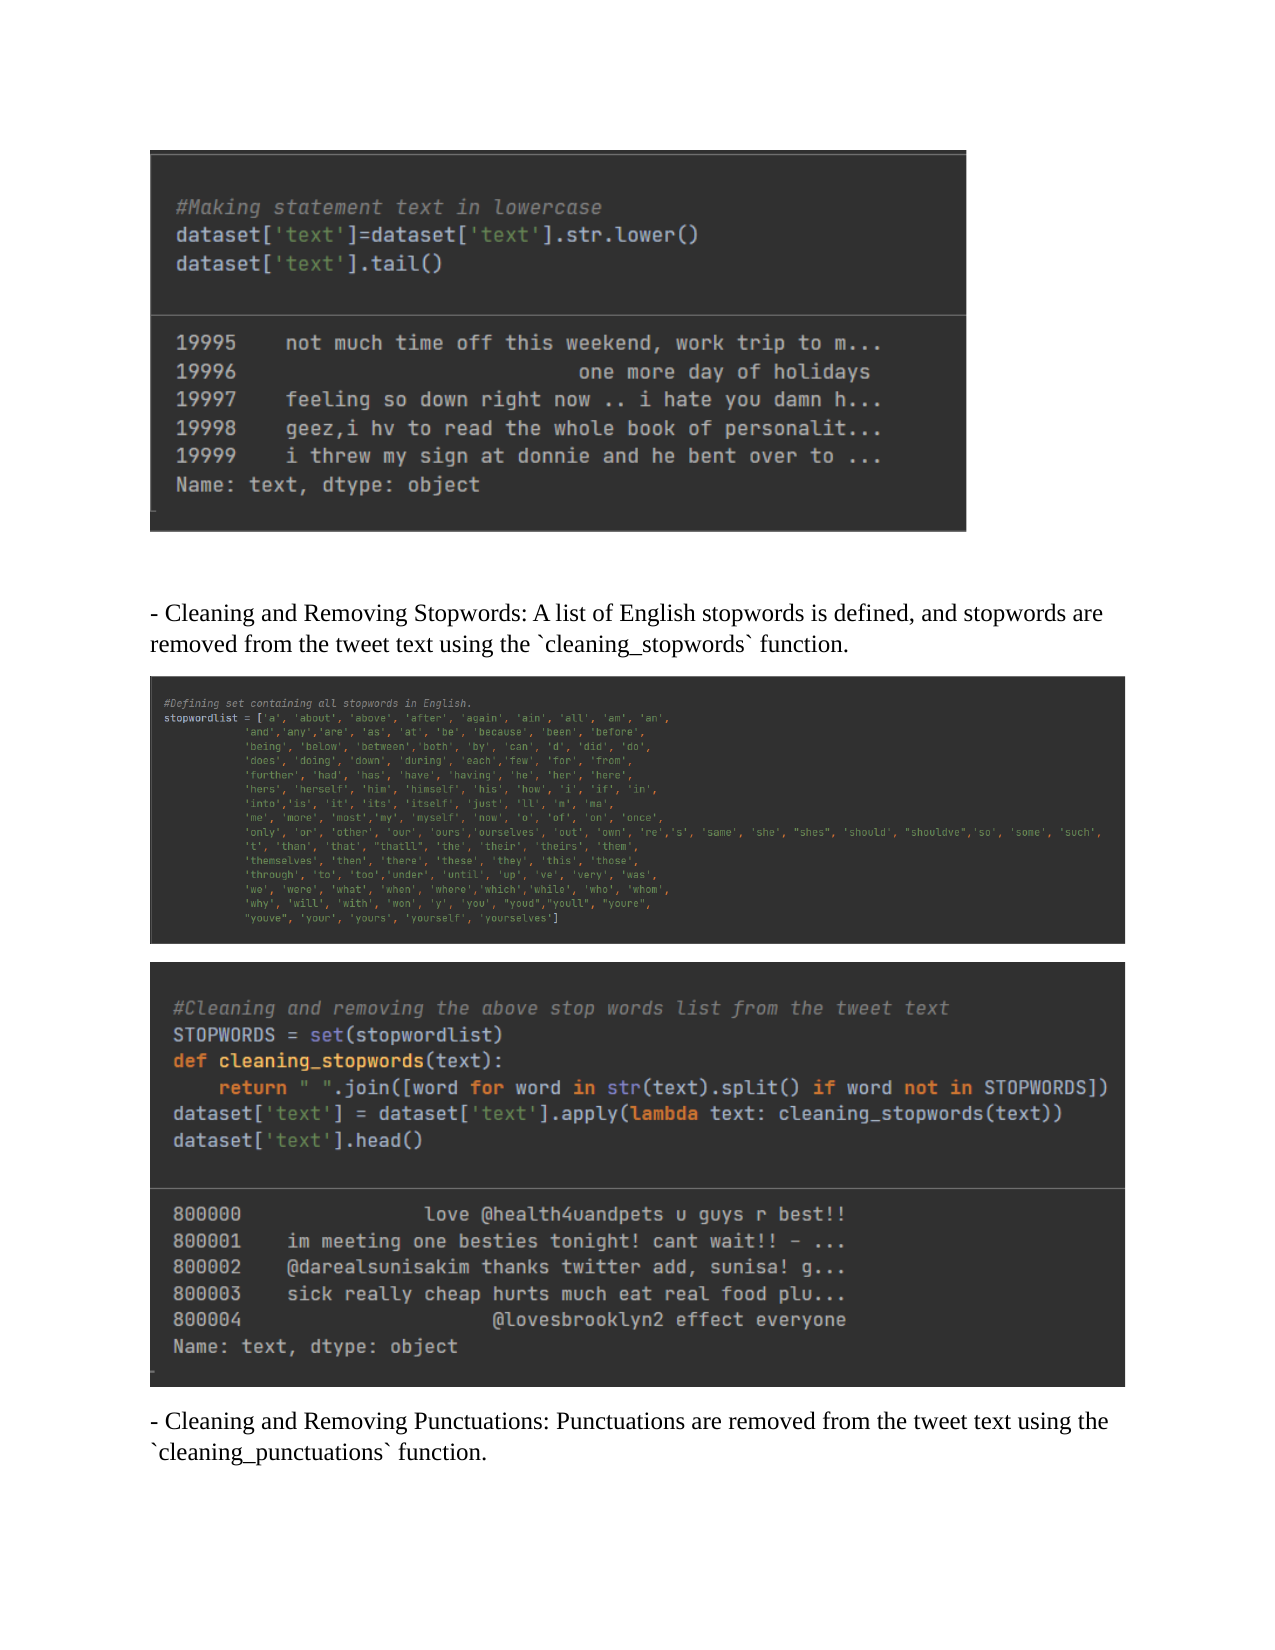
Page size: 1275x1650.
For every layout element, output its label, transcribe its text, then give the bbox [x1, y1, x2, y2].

picture [150, 676, 1125, 944]
text - Cleaning and Removing Punctuations: Punctuations are removed from the tweet text using the `cleaning_punctuations` function. [150, 1406, 1125, 1466]
text - Cleaning and Removing Stopwords: A list of English stopwords is defined, and stopwords are removed from the tweet text using the `cleaning_stopwords` function. [150, 598, 1125, 658]
picture [150, 150, 967, 532]
picture [150, 962, 1125, 1387]
